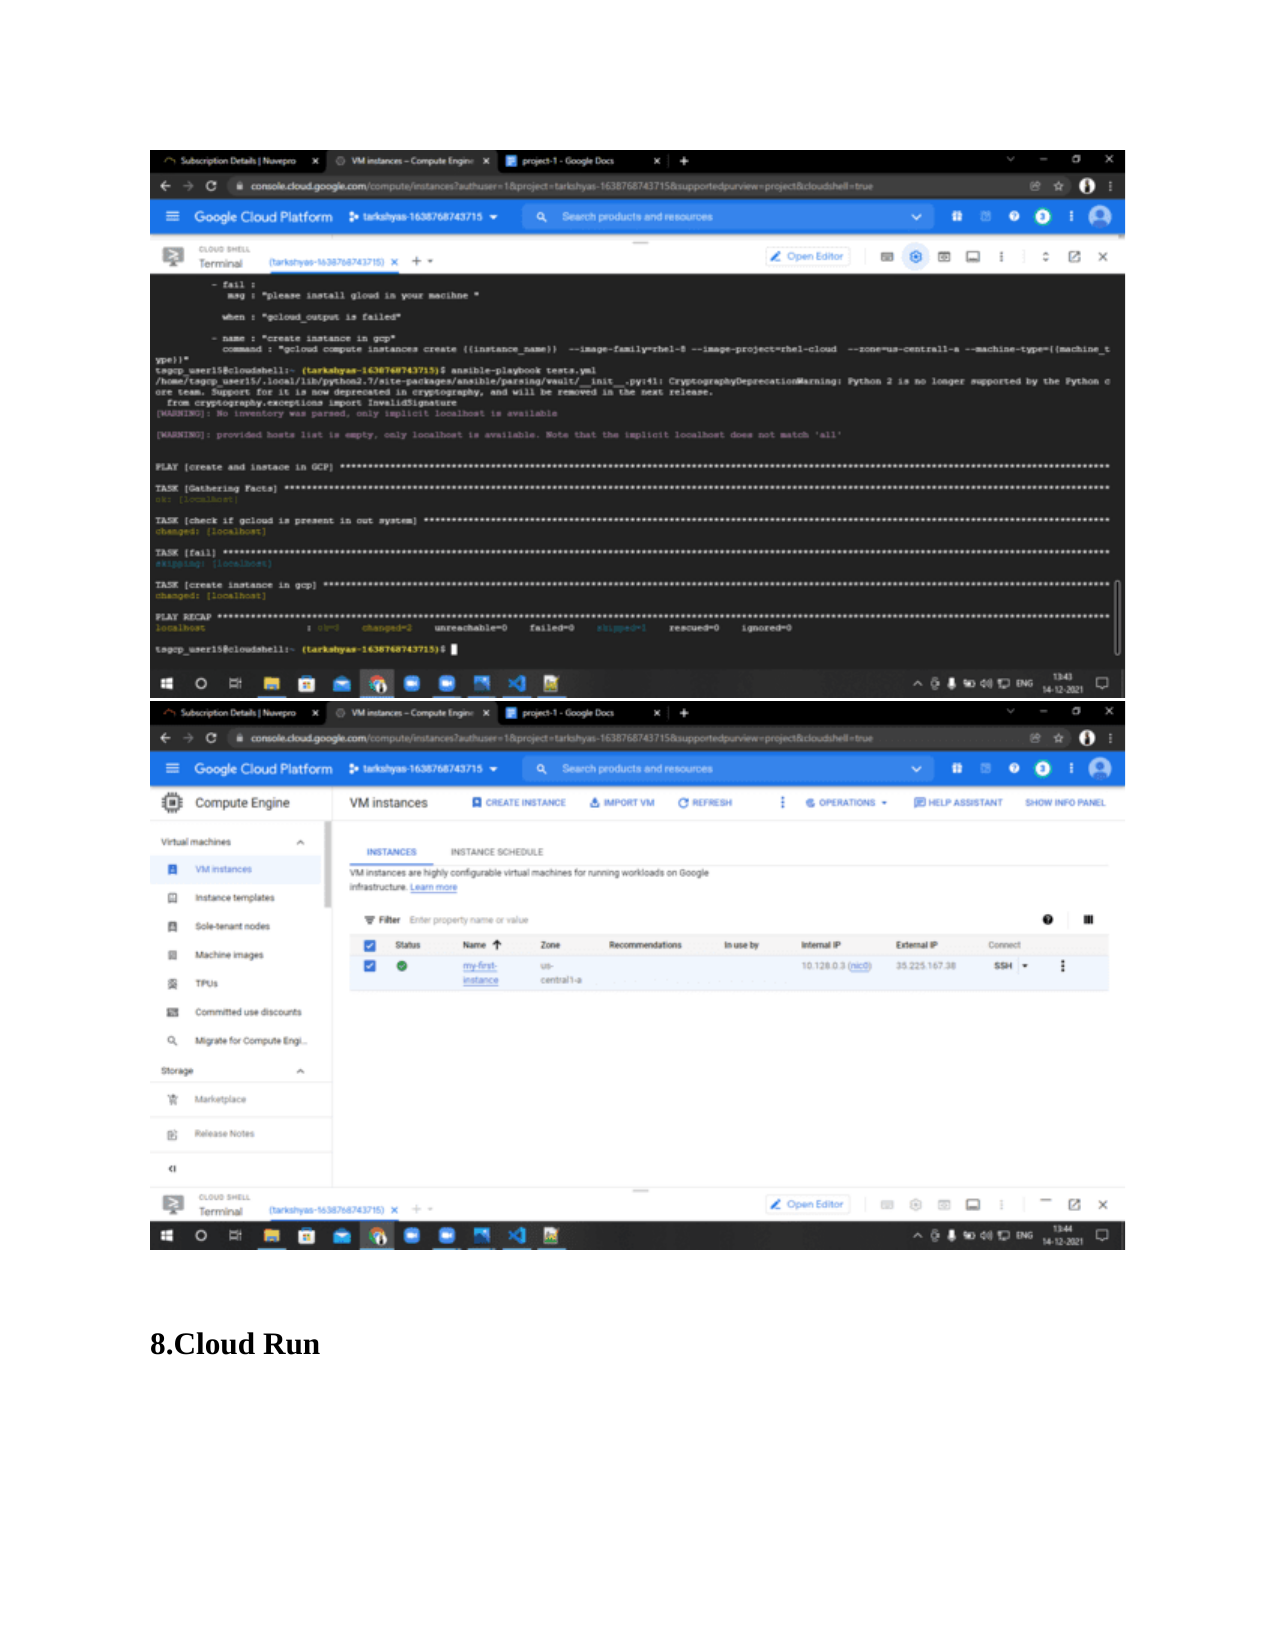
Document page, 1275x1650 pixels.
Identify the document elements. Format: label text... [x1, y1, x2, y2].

text 8.Cloud Run [150, 1325, 1125, 1361]
picture [150, 701, 1125, 1250]
picture [150, 150, 1125, 698]
